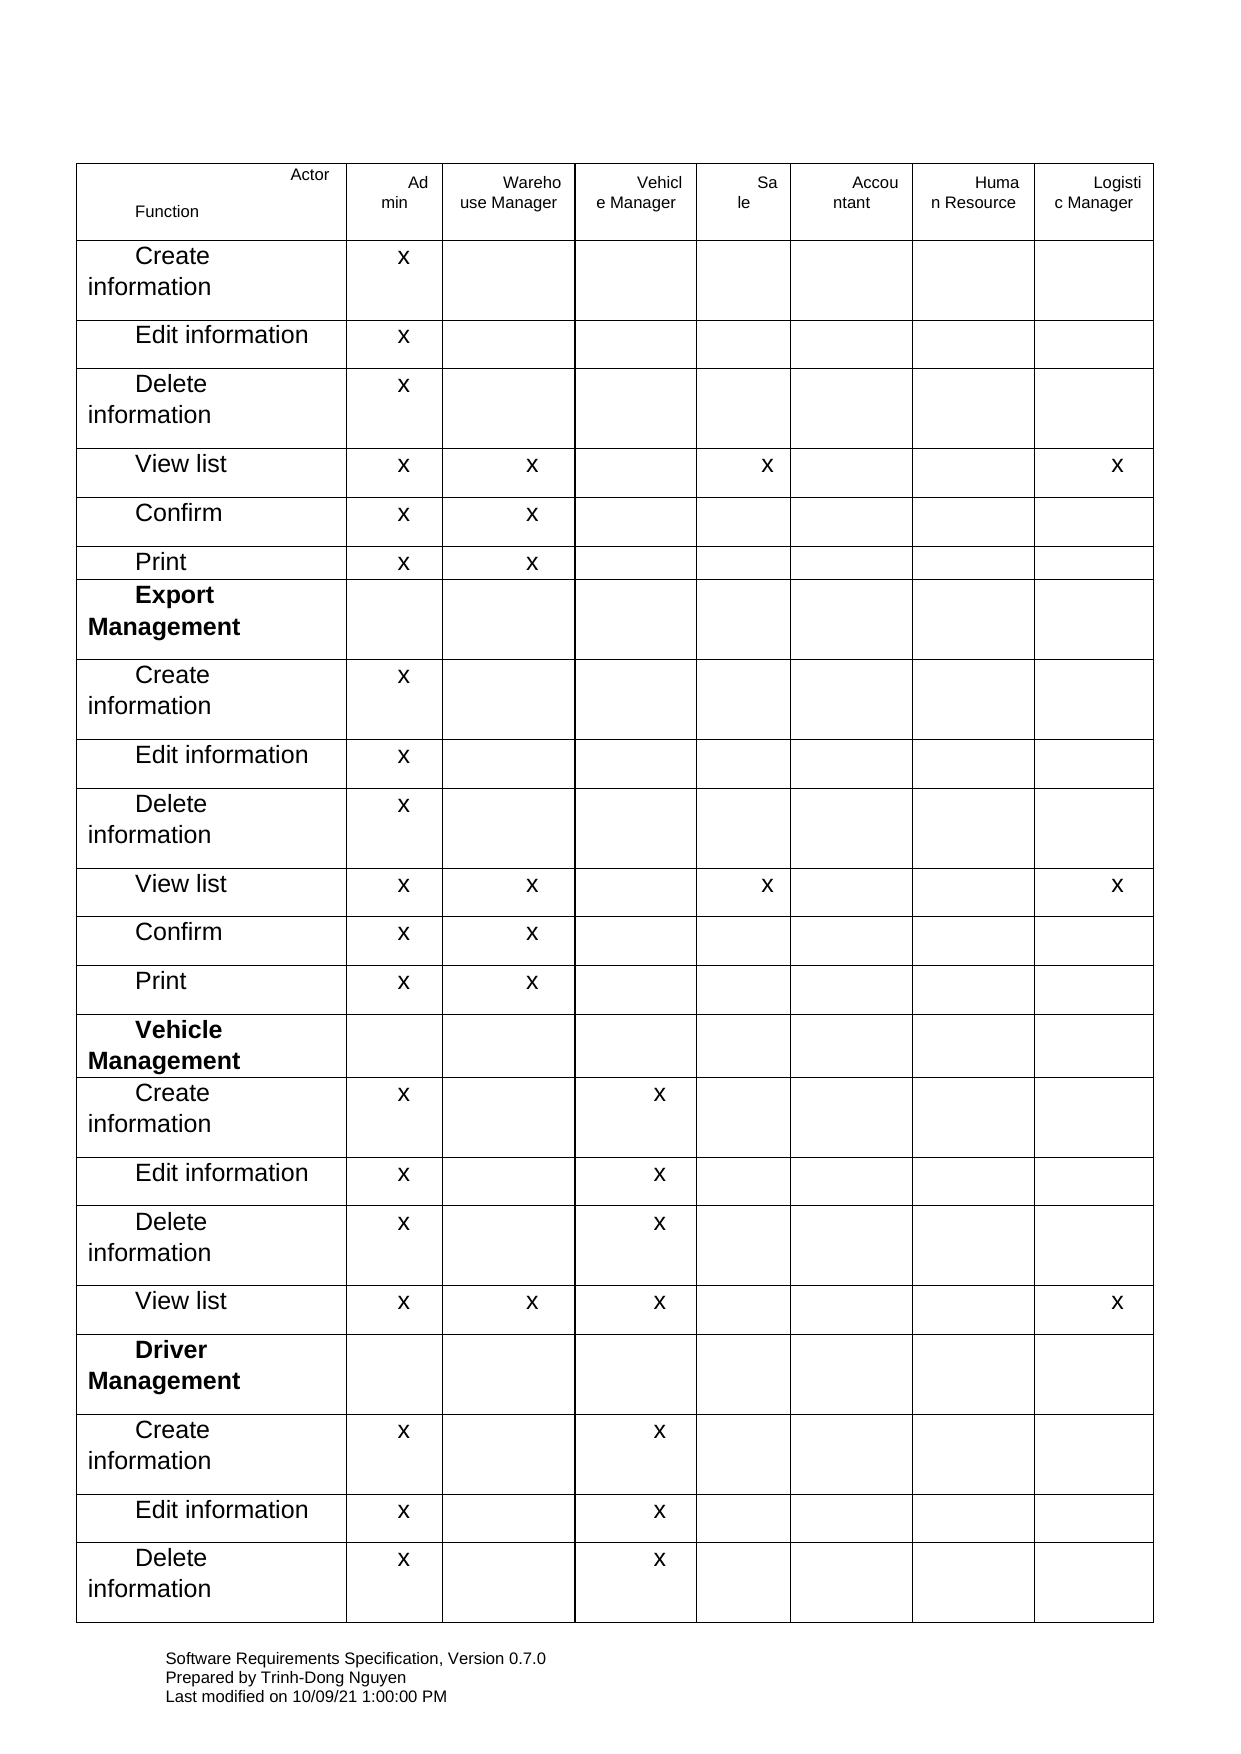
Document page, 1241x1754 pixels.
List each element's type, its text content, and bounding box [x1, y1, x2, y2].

table_cell [791, 1015, 912, 1077]
table_cell [791, 966, 912, 1014]
table_cell [697, 1495, 790, 1542]
table_cell [1035, 241, 1153, 319]
table_cell [913, 740, 1034, 788]
table_cell Edit information [77, 1158, 346, 1205]
table_cell [913, 660, 1034, 739]
table_cell x [347, 789, 442, 867]
table_cell [443, 241, 574, 319]
table_cell [697, 966, 790, 1014]
table_cell [1035, 660, 1153, 739]
table_cell [443, 1158, 574, 1205]
table_cell [576, 966, 696, 1014]
table_cell [913, 869, 1034, 916]
table_cell [443, 321, 574, 368]
table_cell [697, 369, 790, 448]
table_cell Delete information [77, 369, 346, 448]
table_header Accountant [791, 164, 912, 240]
table_cell [443, 1543, 574, 1622]
table_cell [791, 917, 912, 965]
table_cell [697, 1158, 790, 1205]
table_cell View list [77, 869, 346, 916]
table_cell x [347, 869, 442, 916]
table_cell x [347, 1495, 442, 1542]
table_cell [913, 547, 1034, 579]
table_cell Create information [77, 241, 346, 319]
table_cell [913, 966, 1034, 1014]
table_cell x [347, 321, 442, 368]
table_cell [913, 580, 1034, 659]
table_cell Edit information [77, 740, 346, 788]
table_cell [913, 241, 1034, 319]
table_cell [791, 580, 912, 659]
table_cell x [347, 1286, 442, 1334]
table_cell x [443, 917, 574, 965]
table_cell x [576, 1078, 696, 1157]
table_cell [1035, 1415, 1153, 1493]
table_cell x [347, 740, 442, 788]
table_cell [1035, 321, 1153, 368]
table_cell [697, 321, 790, 368]
table_cell x [347, 547, 442, 579]
table_cell [576, 321, 696, 368]
table_cell View list [77, 1286, 346, 1334]
table_cell [347, 580, 442, 659]
table_cell x [576, 1543, 696, 1622]
table_cell [576, 869, 696, 916]
table_cell [576, 740, 696, 788]
table_cell Confirm [77, 917, 346, 965]
table_header Logistic Manager [1035, 164, 1153, 240]
table_cell Create information [77, 660, 346, 739]
table_cell [1035, 580, 1153, 659]
table_cell x [347, 369, 442, 448]
table_cell x [443, 498, 574, 546]
table_cell [791, 321, 912, 368]
table_cell [913, 1206, 1034, 1285]
table_cell Create information [77, 1415, 346, 1493]
table_header Sale [697, 164, 790, 240]
table_cell [791, 449, 912, 497]
table_cell [697, 789, 790, 867]
table_cell x [347, 449, 442, 497]
table_cell [576, 1015, 696, 1077]
table_cell [1035, 1335, 1153, 1414]
table_cell [347, 1015, 442, 1077]
table_cell [576, 547, 696, 579]
table_cell [1035, 740, 1153, 788]
table_cell [576, 449, 696, 497]
table_cell [791, 1206, 912, 1285]
table_cell [1035, 498, 1153, 546]
table_cell x [347, 660, 442, 739]
table_cell [576, 789, 696, 867]
table_cell [443, 580, 574, 659]
table_cell x [347, 498, 442, 546]
table_cell [576, 917, 696, 965]
table_cell Edit information [77, 1495, 346, 1542]
table_cell [697, 1078, 790, 1157]
table_cell x [347, 241, 442, 319]
table_cell [913, 1078, 1034, 1157]
table_cell [913, 1415, 1034, 1493]
table_cell [576, 369, 696, 448]
table_cell x [347, 1078, 442, 1157]
table_cell x [443, 547, 574, 579]
table_cell [913, 1543, 1034, 1622]
table_cell [1035, 1158, 1153, 1205]
table_cell Vehicle Management [77, 1015, 346, 1077]
table_cell Print [77, 966, 346, 1014]
table_cell [791, 547, 912, 579]
table_cell Export Management [77, 580, 346, 659]
table_cell [1035, 789, 1153, 867]
table_header Human Resource [913, 164, 1034, 240]
table_cell [913, 369, 1034, 448]
table_cell [913, 449, 1034, 497]
table_cell [347, 1335, 442, 1414]
table_cell [791, 789, 912, 867]
table_cell Edit information [77, 321, 346, 368]
table_cell [913, 498, 1034, 546]
table_cell x [1035, 869, 1153, 916]
table_cell [791, 1158, 912, 1205]
table_cell [443, 1415, 574, 1493]
table_cell [913, 1015, 1034, 1077]
table_cell [697, 660, 790, 739]
table_cell [697, 740, 790, 788]
table_cell x [576, 1415, 696, 1493]
table_cell [1035, 547, 1153, 579]
table_cell x [347, 1415, 442, 1493]
table_cell [697, 1286, 790, 1334]
table_cell x [697, 869, 790, 916]
table_cell x [347, 917, 442, 965]
table_cell x [443, 1286, 574, 1334]
table_cell [1035, 1078, 1153, 1157]
table_cell [791, 740, 912, 788]
table_cell [443, 1335, 574, 1414]
table_cell [697, 547, 790, 579]
table_cell x [347, 1206, 442, 1285]
table_cell Delete information [77, 789, 346, 867]
table_cell x [576, 1495, 696, 1542]
table_cell [913, 321, 1034, 368]
table_cell [1035, 917, 1153, 965]
table_cell Print [77, 547, 346, 579]
table_cell Driver Management [77, 1335, 346, 1414]
table_cell [443, 660, 574, 739]
table_cell x [576, 1286, 696, 1334]
table_cell [791, 869, 912, 916]
table_cell [913, 1286, 1034, 1334]
table_cell [913, 789, 1034, 867]
table_cell Create information [77, 1078, 346, 1157]
table_cell Delete information [77, 1206, 346, 1285]
table_cell x [347, 966, 442, 1014]
table_cell [697, 580, 790, 659]
table_cell x [1035, 1286, 1153, 1334]
table_cell [791, 498, 912, 546]
table_cell x [443, 449, 574, 497]
table_cell [913, 1495, 1034, 1542]
table_cell [576, 660, 696, 739]
table_cell [697, 1415, 790, 1493]
table_cell [697, 498, 790, 546]
table_header Warehouse Manager [443, 164, 574, 240]
table_cell x [697, 449, 790, 497]
table_cell Delete information [77, 1543, 346, 1622]
table_cell [1035, 1206, 1153, 1285]
table_header Actor Function [77, 164, 346, 240]
table_cell [576, 580, 696, 659]
table_cell [1035, 369, 1153, 448]
table_cell [443, 1015, 574, 1077]
table_cell [697, 1015, 790, 1077]
table_cell [913, 1158, 1034, 1205]
table_cell [791, 1415, 912, 1493]
table_cell [697, 241, 790, 319]
table_cell View list [77, 449, 346, 497]
table_cell [1035, 1495, 1153, 1542]
table_cell [443, 740, 574, 788]
table_cell [443, 789, 574, 867]
table_cell x [443, 966, 574, 1014]
table_cell [791, 241, 912, 319]
table_cell x [1035, 449, 1153, 497]
table_cell [697, 1543, 790, 1622]
table_cell x [347, 1158, 442, 1205]
table_cell x [576, 1158, 696, 1205]
table_cell [443, 1206, 574, 1285]
table_cell [791, 1335, 912, 1414]
table_cell [576, 1335, 696, 1414]
table_cell [576, 241, 696, 319]
table_cell x [347, 1543, 442, 1622]
table_cell Confirm [77, 498, 346, 546]
table_cell [576, 498, 696, 546]
table_cell [443, 369, 574, 448]
table_cell [791, 1286, 912, 1334]
table_cell [443, 1078, 574, 1157]
table_cell [443, 1495, 574, 1542]
table_cell [697, 1335, 790, 1414]
table_cell [791, 369, 912, 448]
table_cell [913, 917, 1034, 965]
table_cell [697, 1206, 790, 1285]
table_cell x [443, 869, 574, 916]
table_cell x [576, 1206, 696, 1285]
table_cell [1035, 966, 1153, 1014]
table_cell [913, 1335, 1034, 1414]
table_cell [791, 1543, 912, 1622]
table_cell [791, 1495, 912, 1542]
table_cell [791, 1078, 912, 1157]
table_header Vehicle Manager [576, 164, 696, 240]
table_header Admin [347, 164, 442, 240]
table_cell [1035, 1543, 1153, 1622]
table_cell [697, 917, 790, 965]
table_cell [1035, 1015, 1153, 1077]
table_cell [791, 660, 912, 739]
